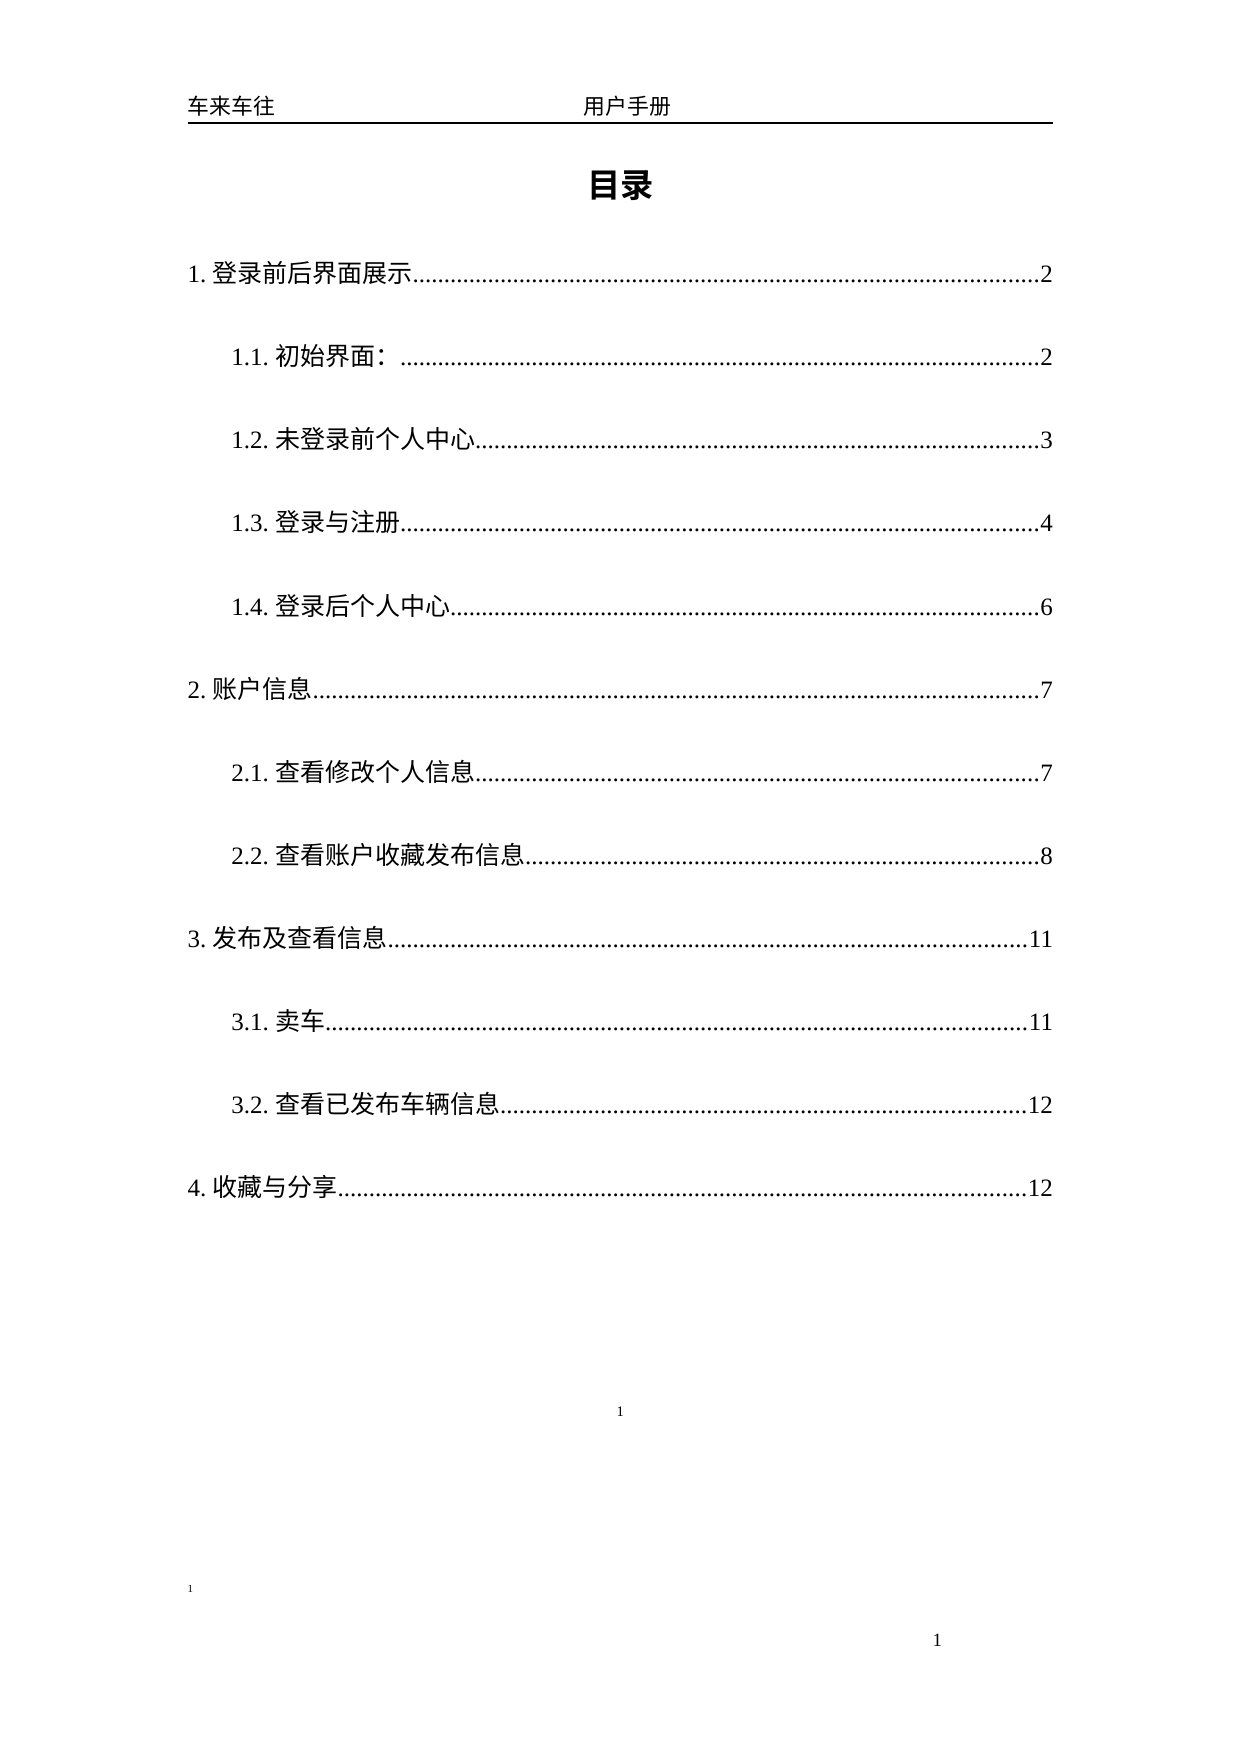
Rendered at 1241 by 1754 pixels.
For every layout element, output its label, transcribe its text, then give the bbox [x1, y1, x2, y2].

text 1. 登录前后界面展示 2 [187, 239, 1053, 304]
text 1.4. 登录后个人中心 6 [231, 572, 1053, 637]
text 3. 发布及查看信息 11 [187, 904, 1053, 969]
text 1.2. 未登录前个人中心 3 [231, 405, 1053, 470]
text 1.1. 初始界面： 2 [231, 322, 1053, 387]
text 2.2. 查看账户收藏发布信息 8 [231, 821, 1053, 886]
text 3.2. 查看已发布车辆信息 12 [231, 1070, 1053, 1135]
text 目录 [187, 150, 1053, 215]
text 1.3. 登录与注册 4 [231, 488, 1053, 553]
text 3.1. 卖车 11 [231, 987, 1053, 1052]
text 4. 收藏与分享 12 [187, 1153, 1053, 1218]
text 2.1. 查看修改个人信息 7 [231, 738, 1053, 803]
text 2. 账户信息 7 [187, 655, 1053, 720]
